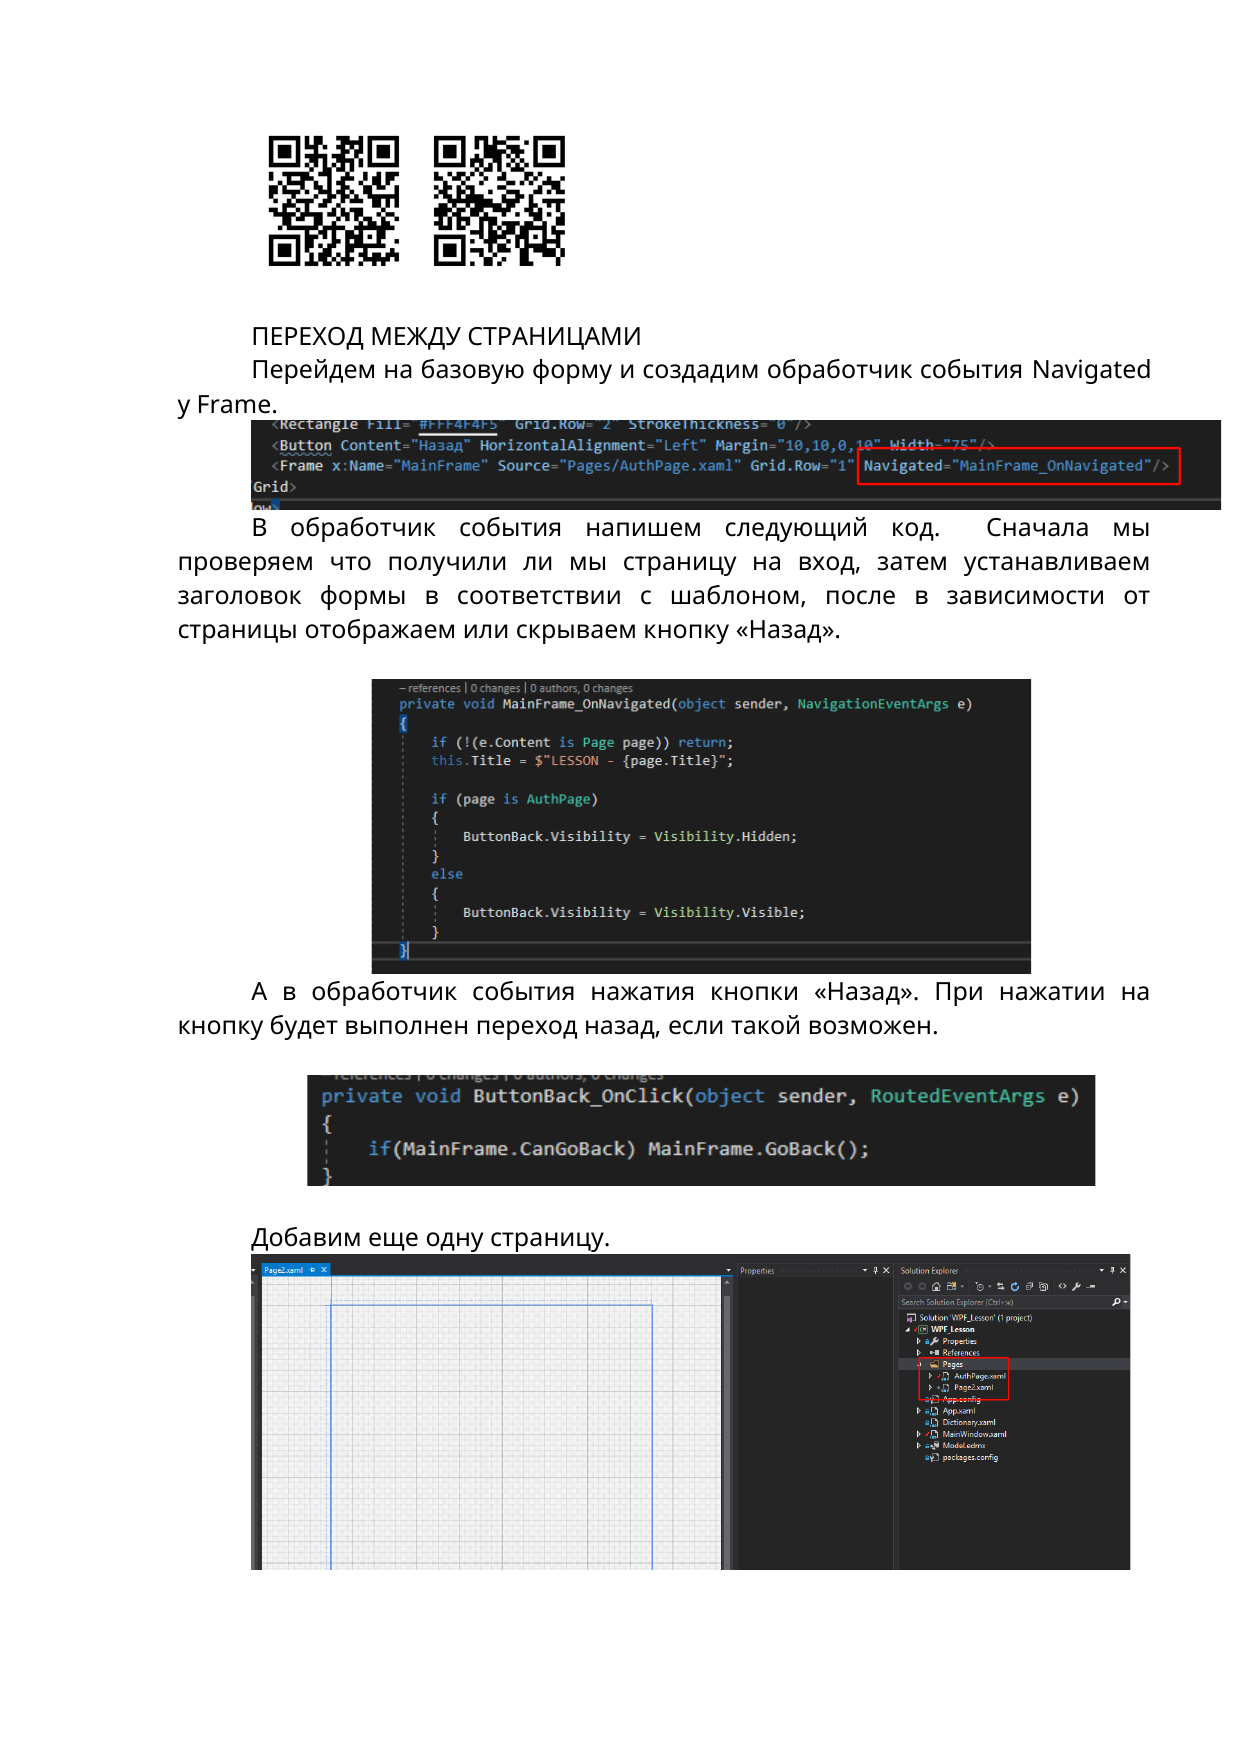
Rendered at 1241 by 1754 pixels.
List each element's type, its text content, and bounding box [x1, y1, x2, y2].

picture [371, 679, 1032, 974]
picture [307, 1075, 1096, 1186]
text В обработчик события напишем следующий код. Сначала мы проверяем что получили ли мы страницу на вход, затем устанавливаем заголовок формы в соответствии с шаблоном, после в зависимости от страницы отображаем или скрываем кнопку «Назад». [177, 509, 1152, 646]
picture [251, 118, 583, 284]
picture [251, 1254, 1131, 1570]
picture [251, 420, 1222, 510]
text Добавим еще одну страницу. [177, 1220, 1152, 1254]
text А в обработчик события нажатия кнопки «Назад». При нажатии на кнопку будет выполнен переход назад, если такой возможен. [177, 973, 1152, 1042]
text ПЕРЕХОД МЕЖДУ СТРАНИЦАМИ [177, 318, 1152, 352]
text Перейдем на базовую форму и создадим обработчик события Navigated у Frame. [177, 352, 1152, 420]
